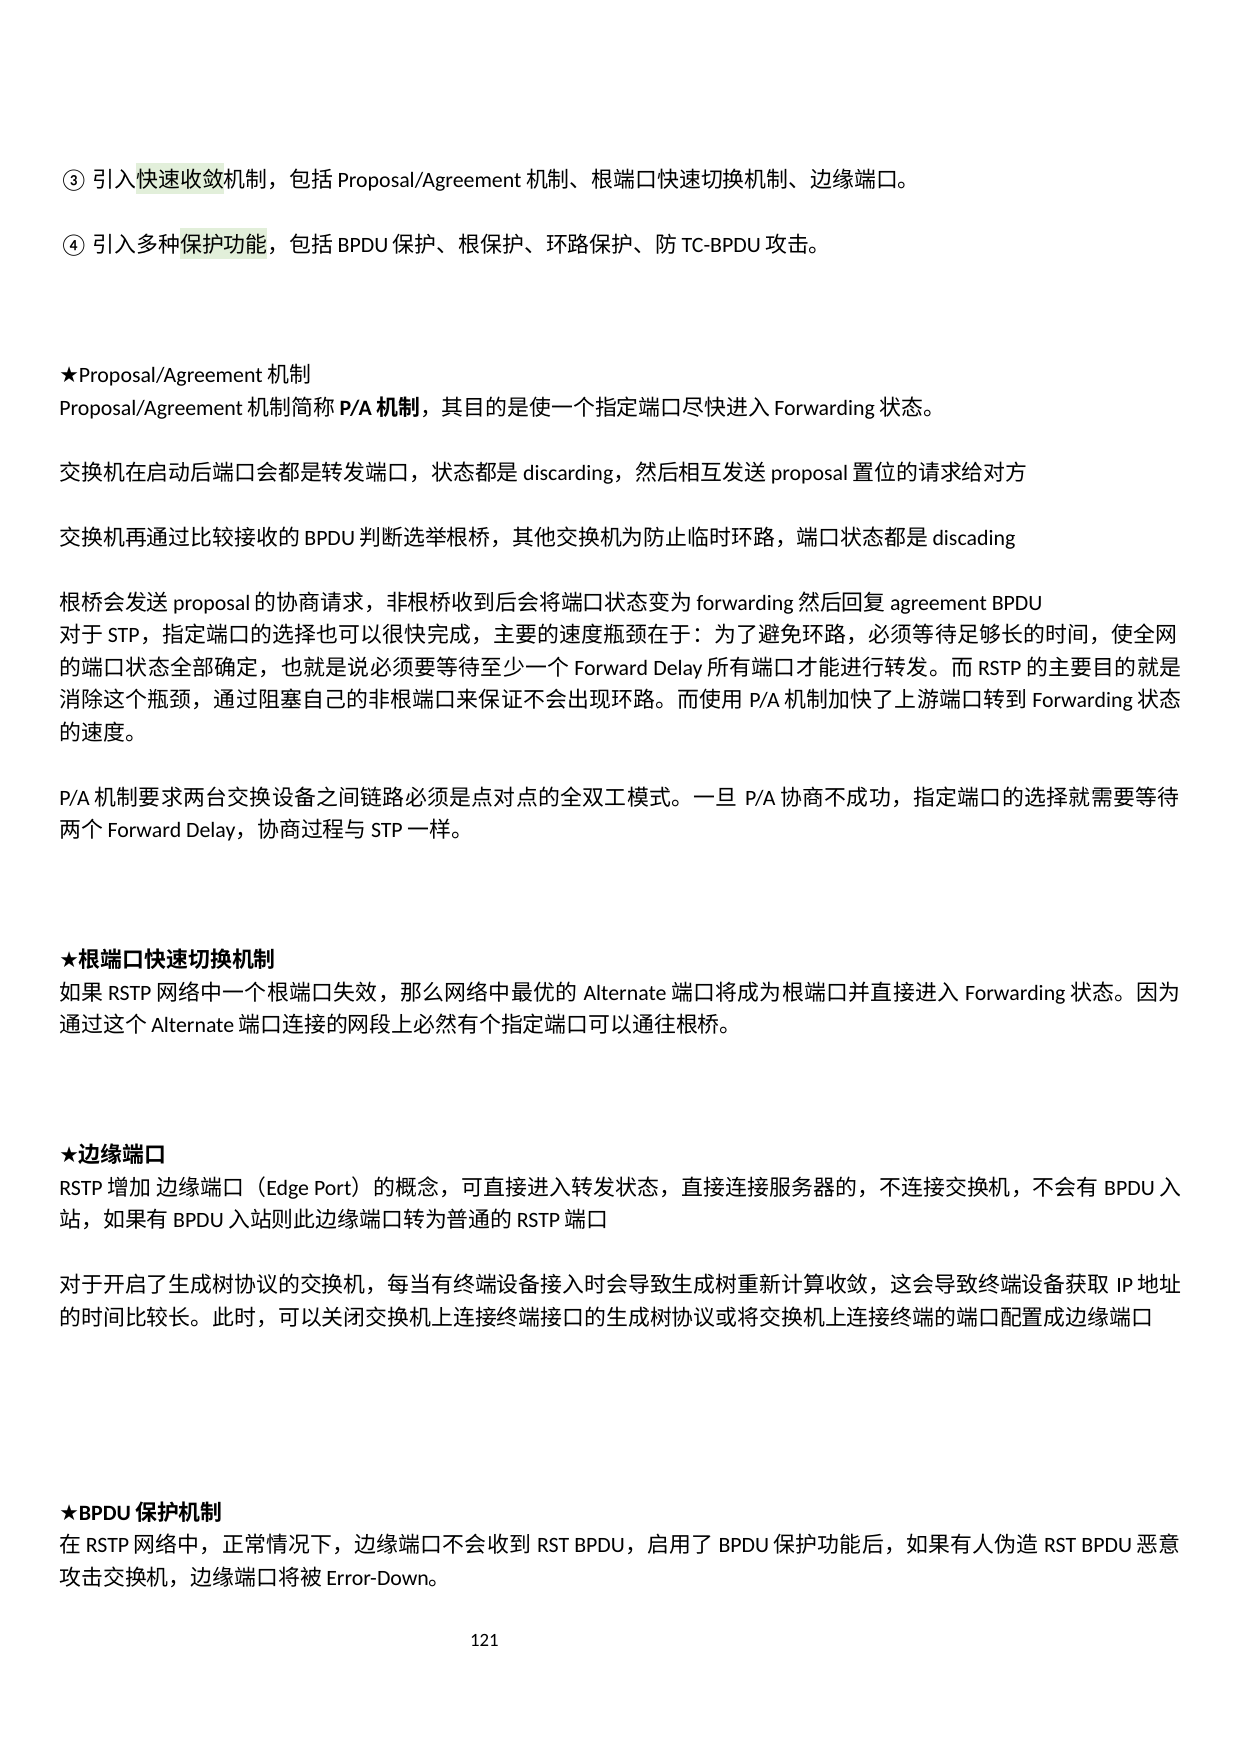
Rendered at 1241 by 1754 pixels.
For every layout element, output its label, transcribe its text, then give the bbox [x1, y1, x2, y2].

text 对于开启了生成树协议的交换机，每当有终端设备接入时会导致生成树重新计算收敛，这会导致终端设备获取IP地址的时间比较长。此时，可以关闭交换机上连接终端接口的生成树协议或将交换机上连接终端的端口配置成边缘端口 [59, 1267, 1181, 1332]
text 如果RSTP网络中一个根端口失效，那么网络中最优的Alternate端口将成为根端口并直接进入Forwarding状态。因为通过这个Alternate端口连接的网段上必然有个指定端口可以通往根桥。 [59, 974, 1181, 1039]
text 根桥会发送proposal的协商请求，非根桥收到后会将端口状态变为forwarding然后回复agreement BPDU [59, 584, 1181, 617]
text Proposal/Agreement机制简称P/A机制，其目的是使一个指定端口尽快进入Forwarding状态。 [59, 389, 1181, 422]
text 在RSTP网络中，正常情况下，边缘端口不会收到RST BPDU，启用了BPDU保护功能后，如果有人伪造RST BPDU恶意攻击交换机，边缘端口将被Error-Down。 [59, 1527, 1181, 1592]
text P/A机制要求两台交换设备之间链路必须是点对点的全双工模式。一旦P/A协商不成功，指定端口的选择就需要等待两个Forward Delay，协商过程与STP一样。 [59, 779, 1181, 844]
text ④引入多种保护功能，包括BPDU保护、根保护、环路保护、防TC-BPDU攻击。 [59, 227, 1181, 259]
text ★Proposal/Agreement机制 [59, 357, 1181, 389]
text 对于STP，指定端口的选择也可以很快完成，主要的速度瓶颈在于：为了避免环路，必须等待足够长的时间，使全网的端口状态全部确定，也就是说必须要等待至少一个Forward Delay所有端口才能进行转发。而RSTP的主要目的就是消除这个瓶颈，通过阻塞自己的非根端口来保证不会出现环路。而使用P/A机制加快了上游端口转到Forwarding状态的速度。 [59, 617, 1181, 747]
text 交换机再通过比较接收的BPDU判断选举根桥，其他交换机为防止临时环路，端口状态都是discading [59, 519, 1181, 552]
text ★根端口快速切换机制 [59, 942, 1181, 974]
text 交换机在启动后端口会都是转发端口，状态都是discarding，然后相互发送proposal置位的请求给对方 [59, 454, 1181, 487]
text ★BPDU保护机制 [59, 1494, 1181, 1527]
text ★边缘端口 [59, 1137, 1181, 1169]
text RSTP增加 边缘端口（Edge Port）的概念，可直接进入转发状态，直接连接服务器的，不连接交换机，不会有BPDU入站，如果有BPDU入站则此边缘端口转为普通的RSTP端口 [59, 1169, 1181, 1234]
text ③引入快速收敛机制，包括Proposal/Agreement机制、根端口快速切换机制、边缘端口。 [59, 162, 1181, 194]
